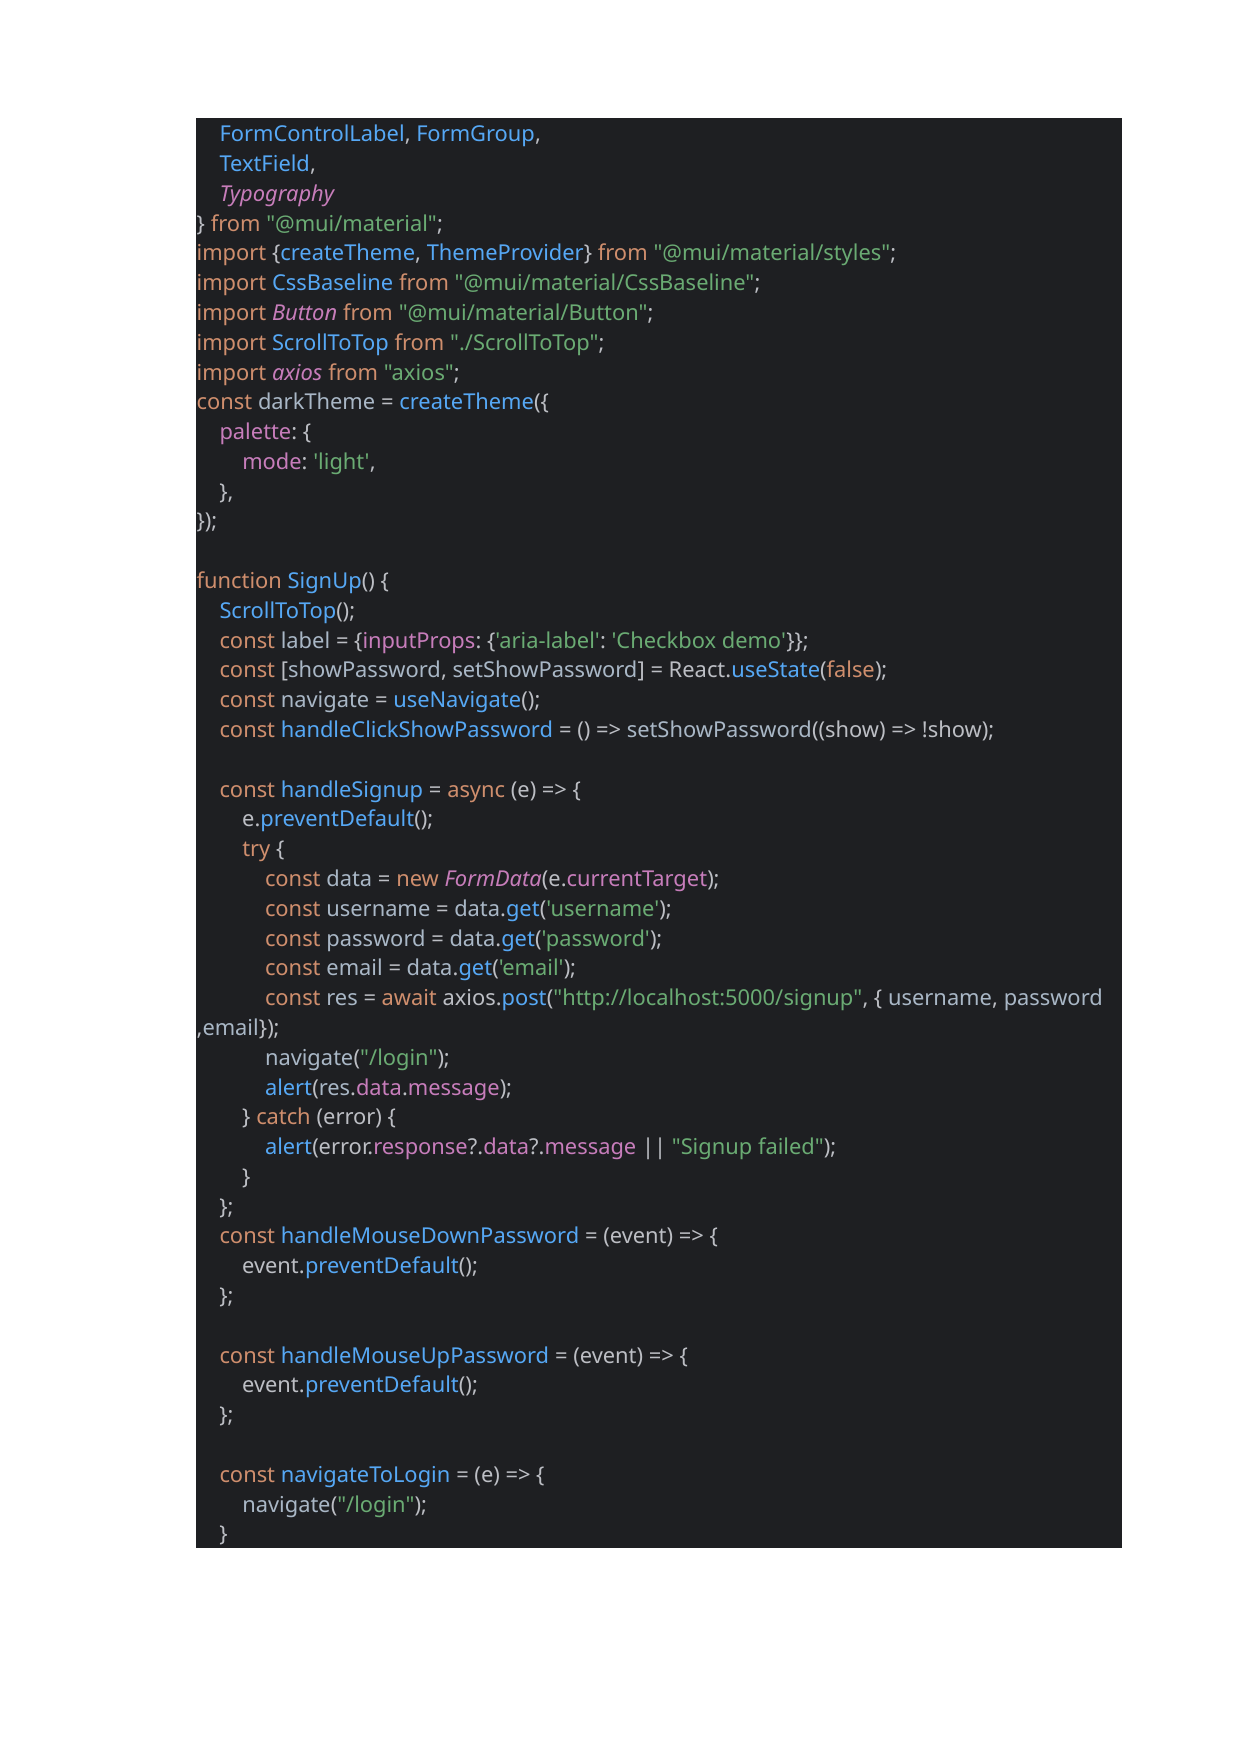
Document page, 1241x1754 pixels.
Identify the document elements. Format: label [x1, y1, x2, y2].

text [196, 118, 1122, 1548]
